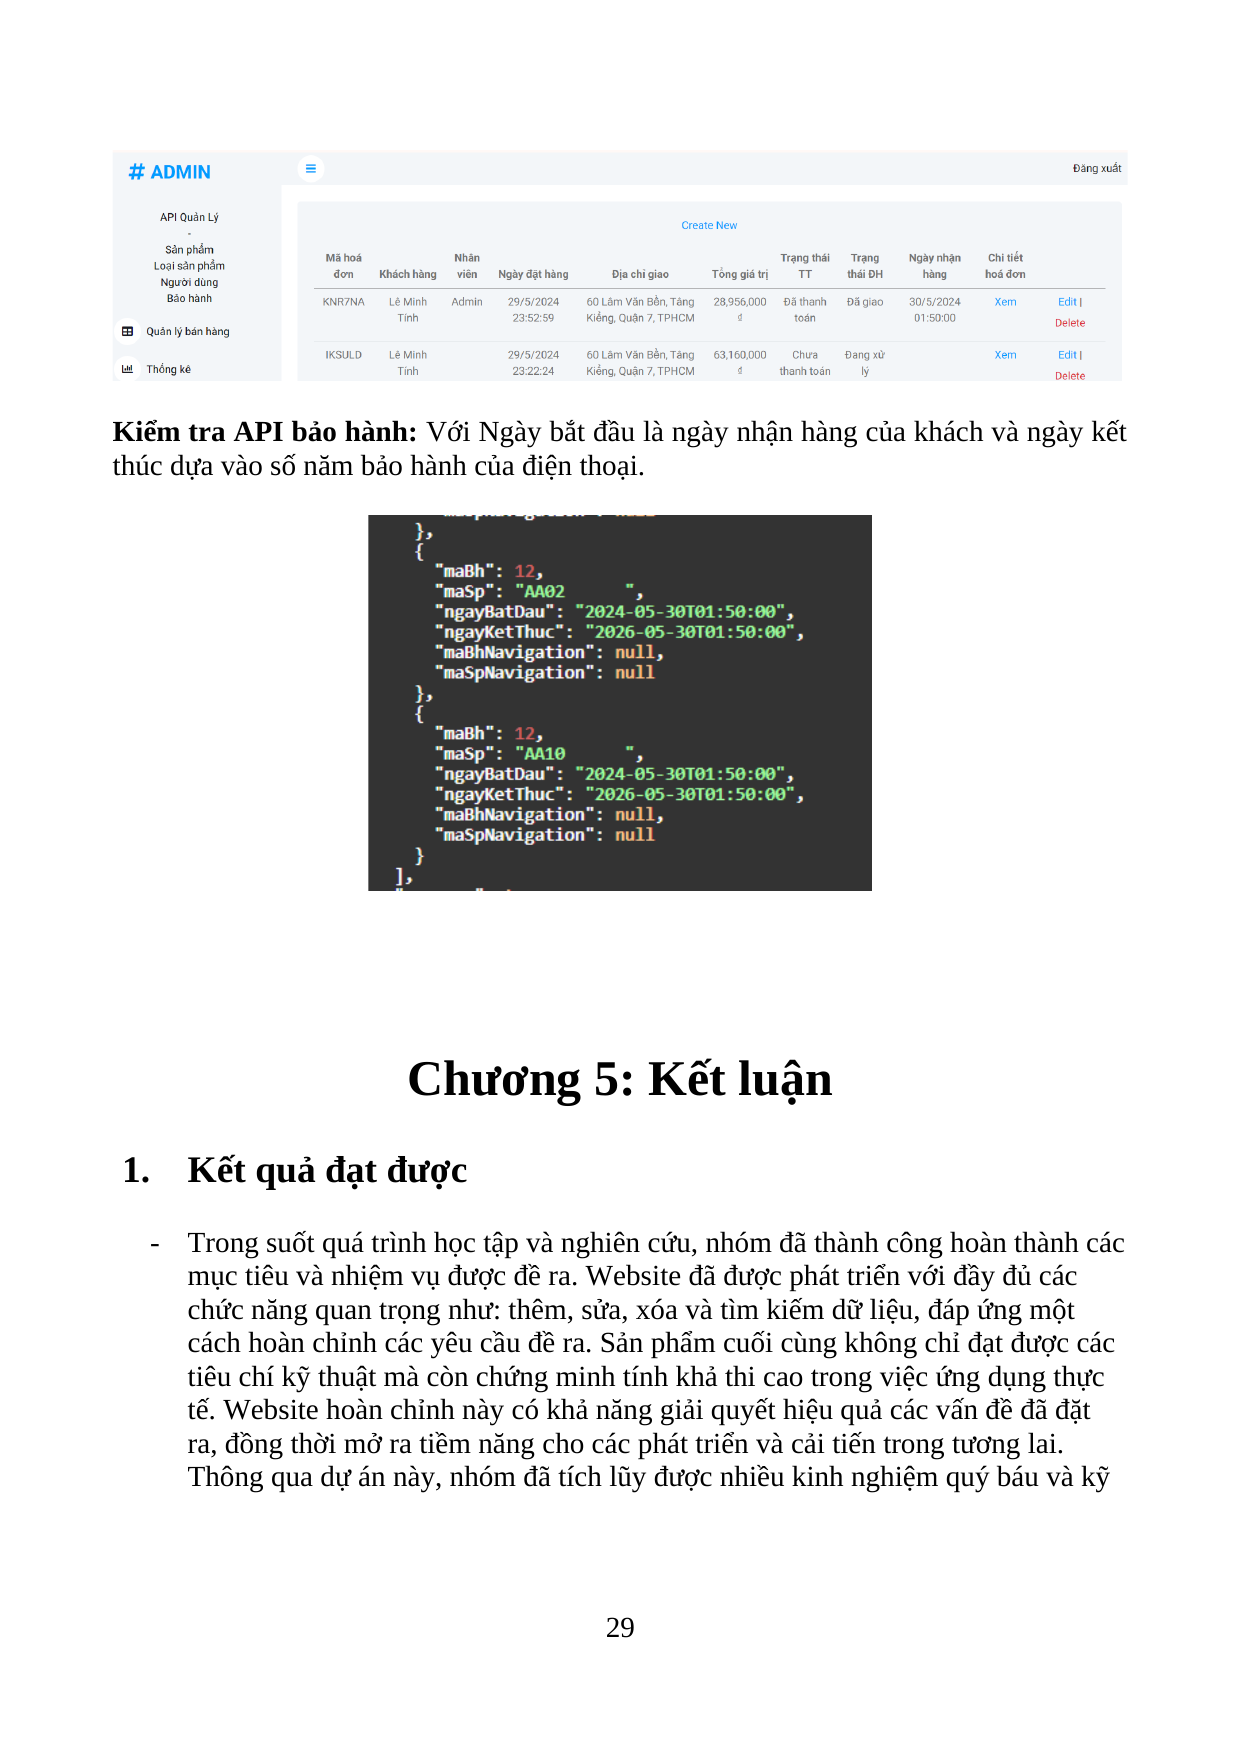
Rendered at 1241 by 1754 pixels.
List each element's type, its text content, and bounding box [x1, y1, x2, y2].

subtitle Chương 5: Kết luận [112, 1049, 1128, 1106]
picture [112, 150, 1128, 381]
picture [368, 515, 872, 891]
text Kiểm tra API bảo hành: Với Ngày bắt đầu là ngày nhận hàng của khách và ngày kết thúc dựa vào số năm bảo hành của điện thoại. [112, 414, 1128, 482]
subtitle Kết quả đạt được [150, 1148, 1128, 1191]
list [150, 1225, 1128, 1493]
